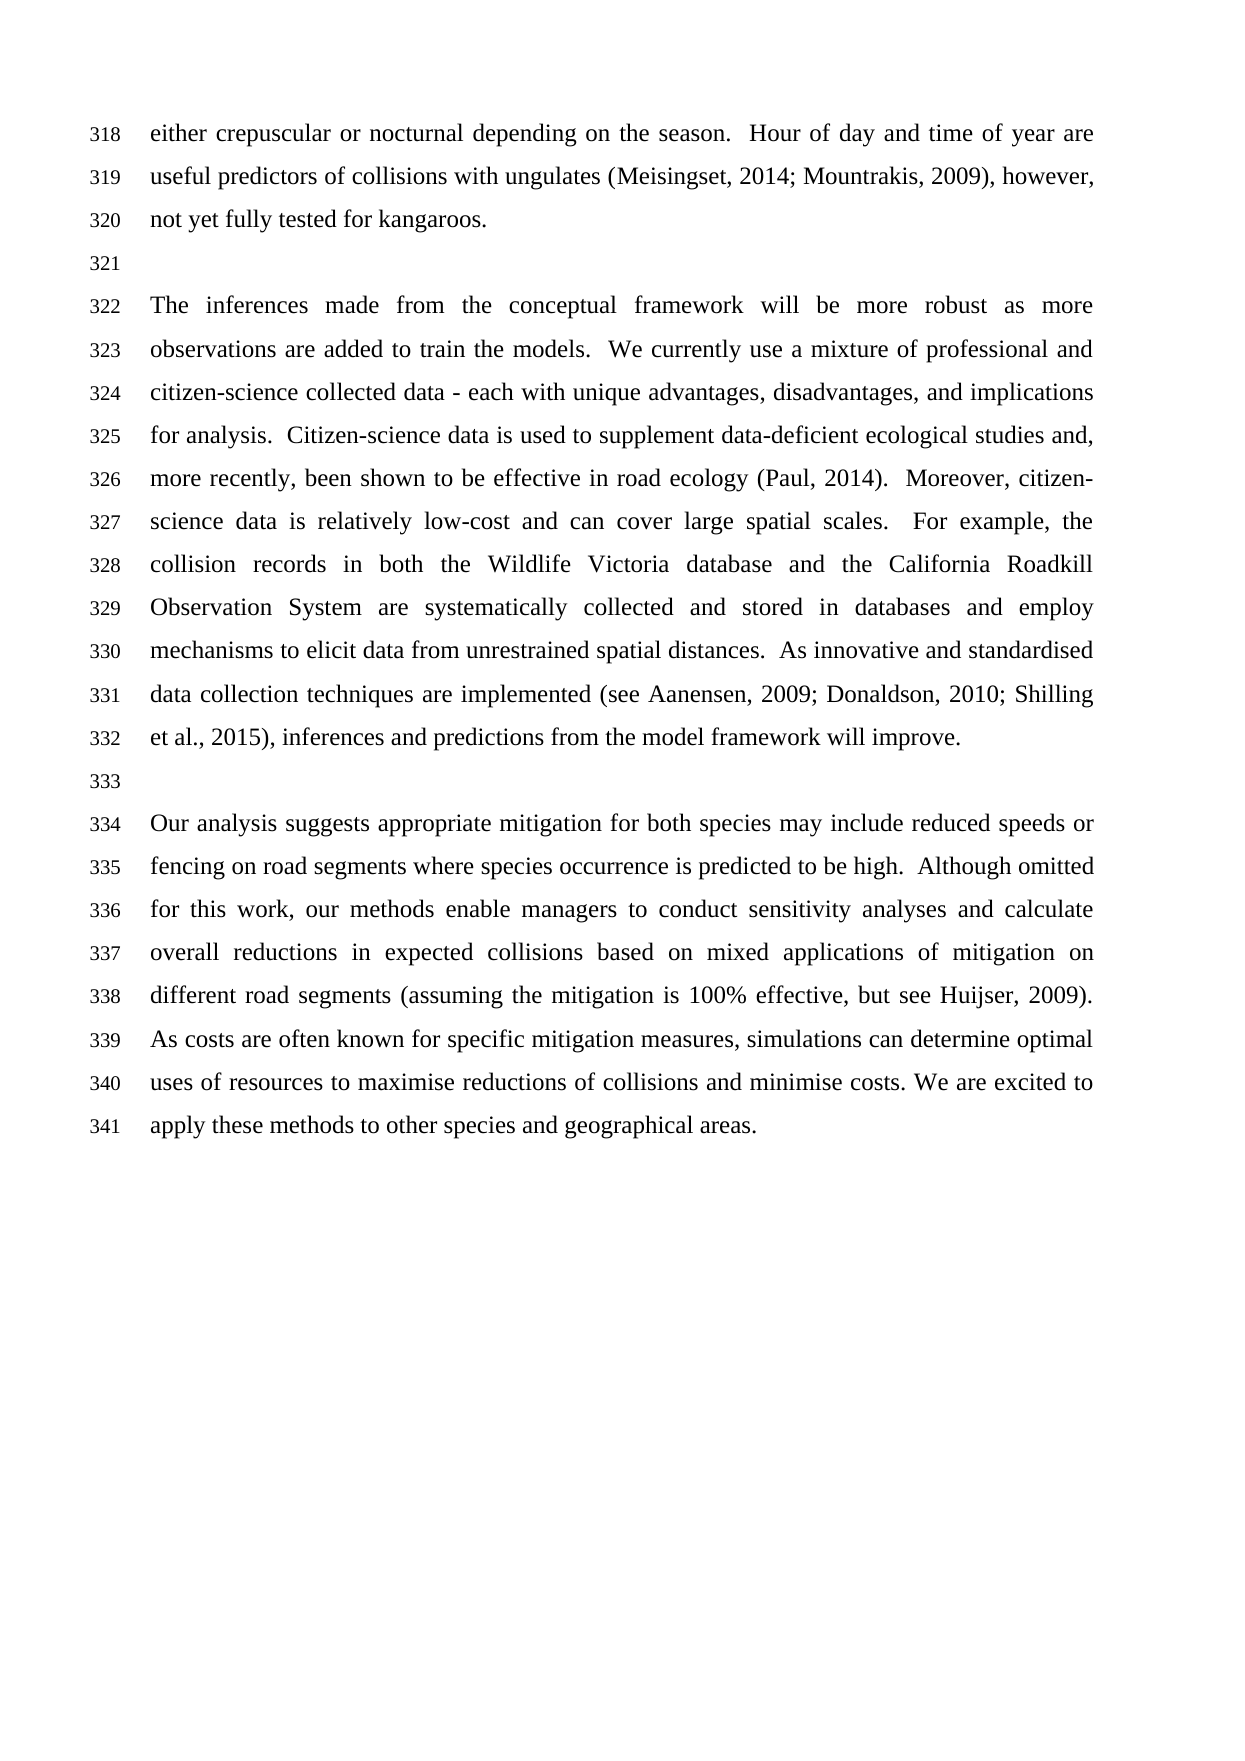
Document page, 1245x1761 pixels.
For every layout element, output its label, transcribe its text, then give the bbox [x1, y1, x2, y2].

text Our analysis suggests appropriate mitigation for both species may include reduced speeds or fencing on road segments where species occurrence is predicted to be high. Although omitted for this work, our methods enable managers to conduct sensitivity analyses and calculate overall reductions in expected collisions based on mixed applications of mitigation on different road segments (assuming the mitigation is 100% effective, but see Huijser, 2009). As costs are often known for specific mitigation measures, simulations can determine optimal uses of resources to maximise reductions of collisions and minimise costs. We are excited to apply these methods to other species and geographical areas. [150, 808, 1095, 1139]
text The inferences made from the conceptual framework will be more robust as more observations are added to train the models. We currently use a mixture of professional and citizen-science collected data - each with unique advantages, disadvantages, and implications for analysis. Citizen-science data is used to supplement data-deficient ecological studies and, more recently, been shown to be effective in road ecology (Paul, 2014). Moreover, citizen-science data is relatively low-cost and can cover large spatial scales. For example, the collision records in both the Wildlife Victoria database and the California Roadkill Observation System are systematically collected and stored in databases and employ mechanisms to elicit data from unrestrained spatial distances. As innovative and standardised data collection techniques are implemented (see Aanensen, 2009; Donaldson, 2010; Shilling et al., 2015), inferences and predictions from the model framework will improve. [150, 291, 1095, 751]
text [150, 118, 1095, 233]
